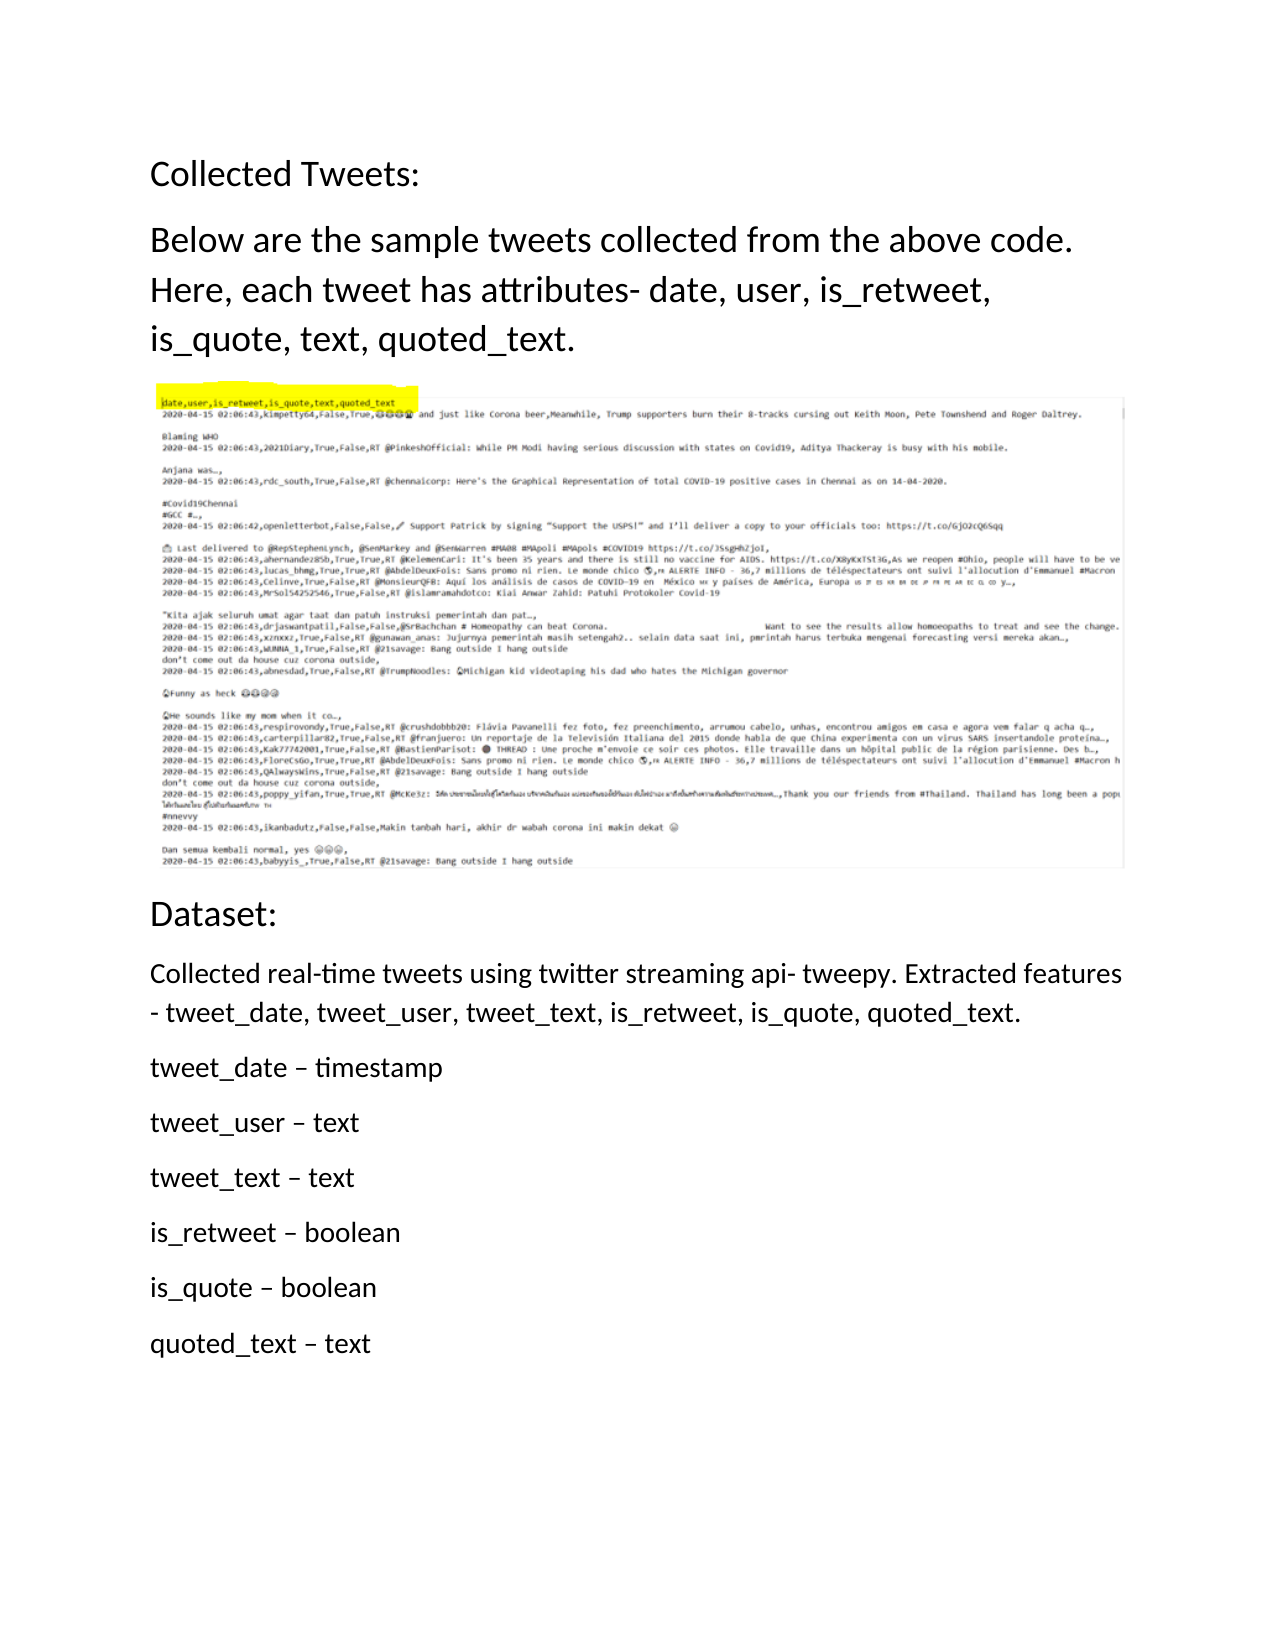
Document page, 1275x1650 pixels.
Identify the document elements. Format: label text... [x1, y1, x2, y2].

text tweet_date – timestamp [150, 1049, 1125, 1085]
text Below are the sample tweets collected from the above code. Here, each tweet has attributes- date, user, is_retweet, is_quote, text, quoted_text. [150, 216, 1125, 361]
text tweet_text – text [150, 1159, 1125, 1195]
text tweet_user – text [150, 1104, 1125, 1140]
text Collected real-time tweets using twitter streaming api- tweepy. Extracted features - tweet_date, tweet_user, tweet_text, is_retweet, is_quote, quoted_text. [150, 956, 1125, 1030]
text is_retweet – boolean [150, 1214, 1125, 1250]
picture [150, 381, 1125, 871]
text Dataset: [150, 889, 1125, 935]
text quoted_text – text [150, 1325, 1125, 1360]
text is_quote – boolean [150, 1269, 1125, 1305]
text Collected Tweets: [150, 150, 1125, 196]
